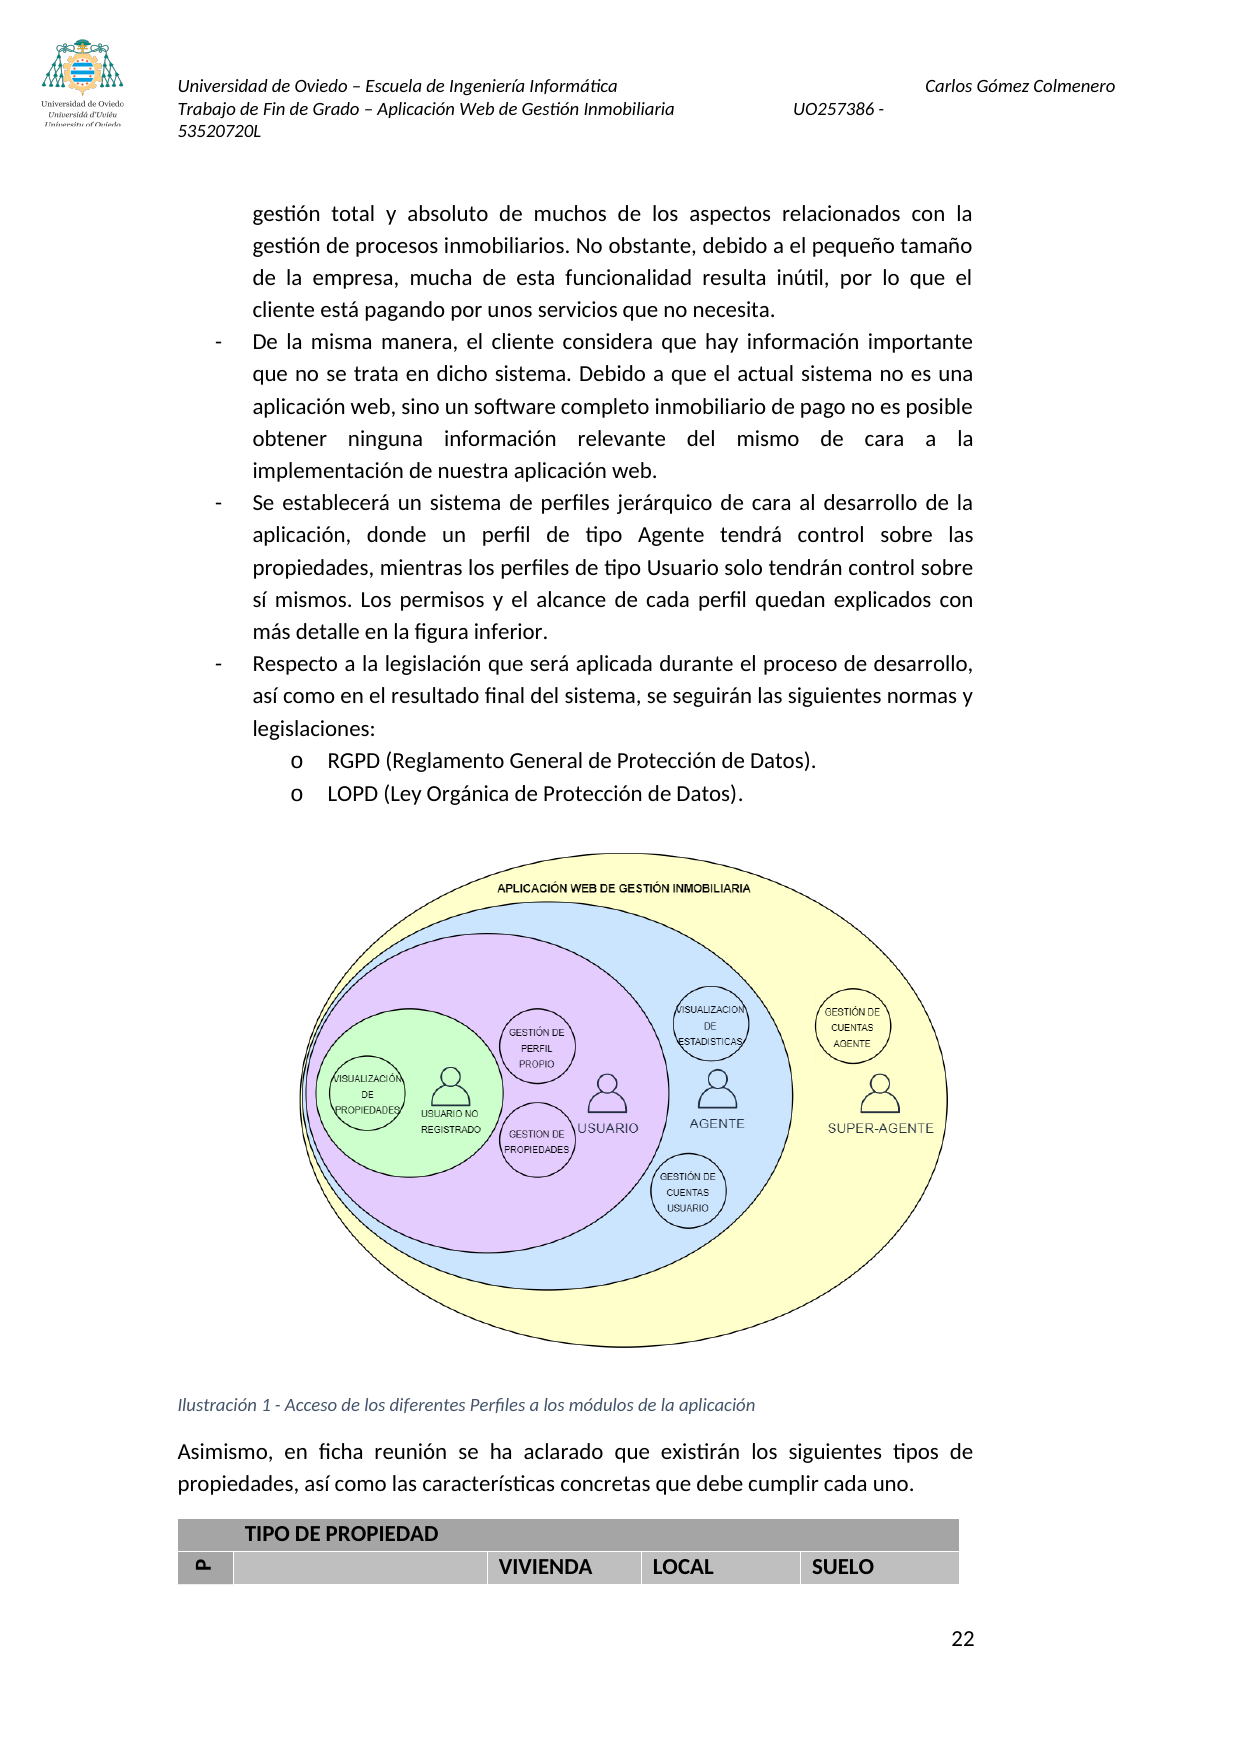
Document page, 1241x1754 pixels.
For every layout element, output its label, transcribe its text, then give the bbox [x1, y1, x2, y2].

text Asimismo, en ficha reunión se ha aclarado que existirán los siguientes tipos de propiedades, así como las características concretas que debe cumplir cada uno. [177, 1437, 974, 1497]
text Ilustración - Acceso de los diferentes Perfiles a los módulos de la aplicación [177, 1393, 974, 1416]
list Se establecerá un sistema de perfiles jerárquico de cara al desarrollo de la aplicación, donde un perfil de tipo Agente tendrá control sobre las propiedades, mientras los perfiles de tipo Usuario solo tendrán control sobre sí mismos. Los permisos y el alcance de cada perfil quedan explicados con más detalle en la figura inferior. [215, 488, 974, 645]
table_header TIPO DE PROPIEDAD [233, 1519, 959, 1551]
picture [289, 829, 956, 1373]
table_cell VIVIENDA [488, 1552, 641, 1584]
table_header [178, 1519, 233, 1551]
list Respecto a la legislación que será aplicada durante el proceso de desarrollo, así como en el resultado final del sistema, se seguirán las siguientes normas y legislaciones: [215, 649, 974, 742]
table_cell SUELO [801, 1552, 959, 1584]
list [215, 199, 974, 323]
list LOPD (Ley Orgánica de Protección de Datos). [290, 779, 974, 808]
table_cell PROPIEDAD [178, 1552, 233, 1584]
list De la misma manera, el cliente considera que hay información importante que no se trata en dicho sistema. Debido a que el actual sistema no es una aplicación web, sino un software completo inmobiliario de pago no es posible obtener ninguna información relevante del mismo de cara a la implementación de nuestra aplicación web. [215, 327, 974, 484]
list RGPD (Reglamento General de Protección de Datos). [290, 746, 974, 775]
table_cell [234, 1552, 487, 1584]
table_cell LOCAL [642, 1552, 800, 1584]
picture [36, 38, 124, 126]
